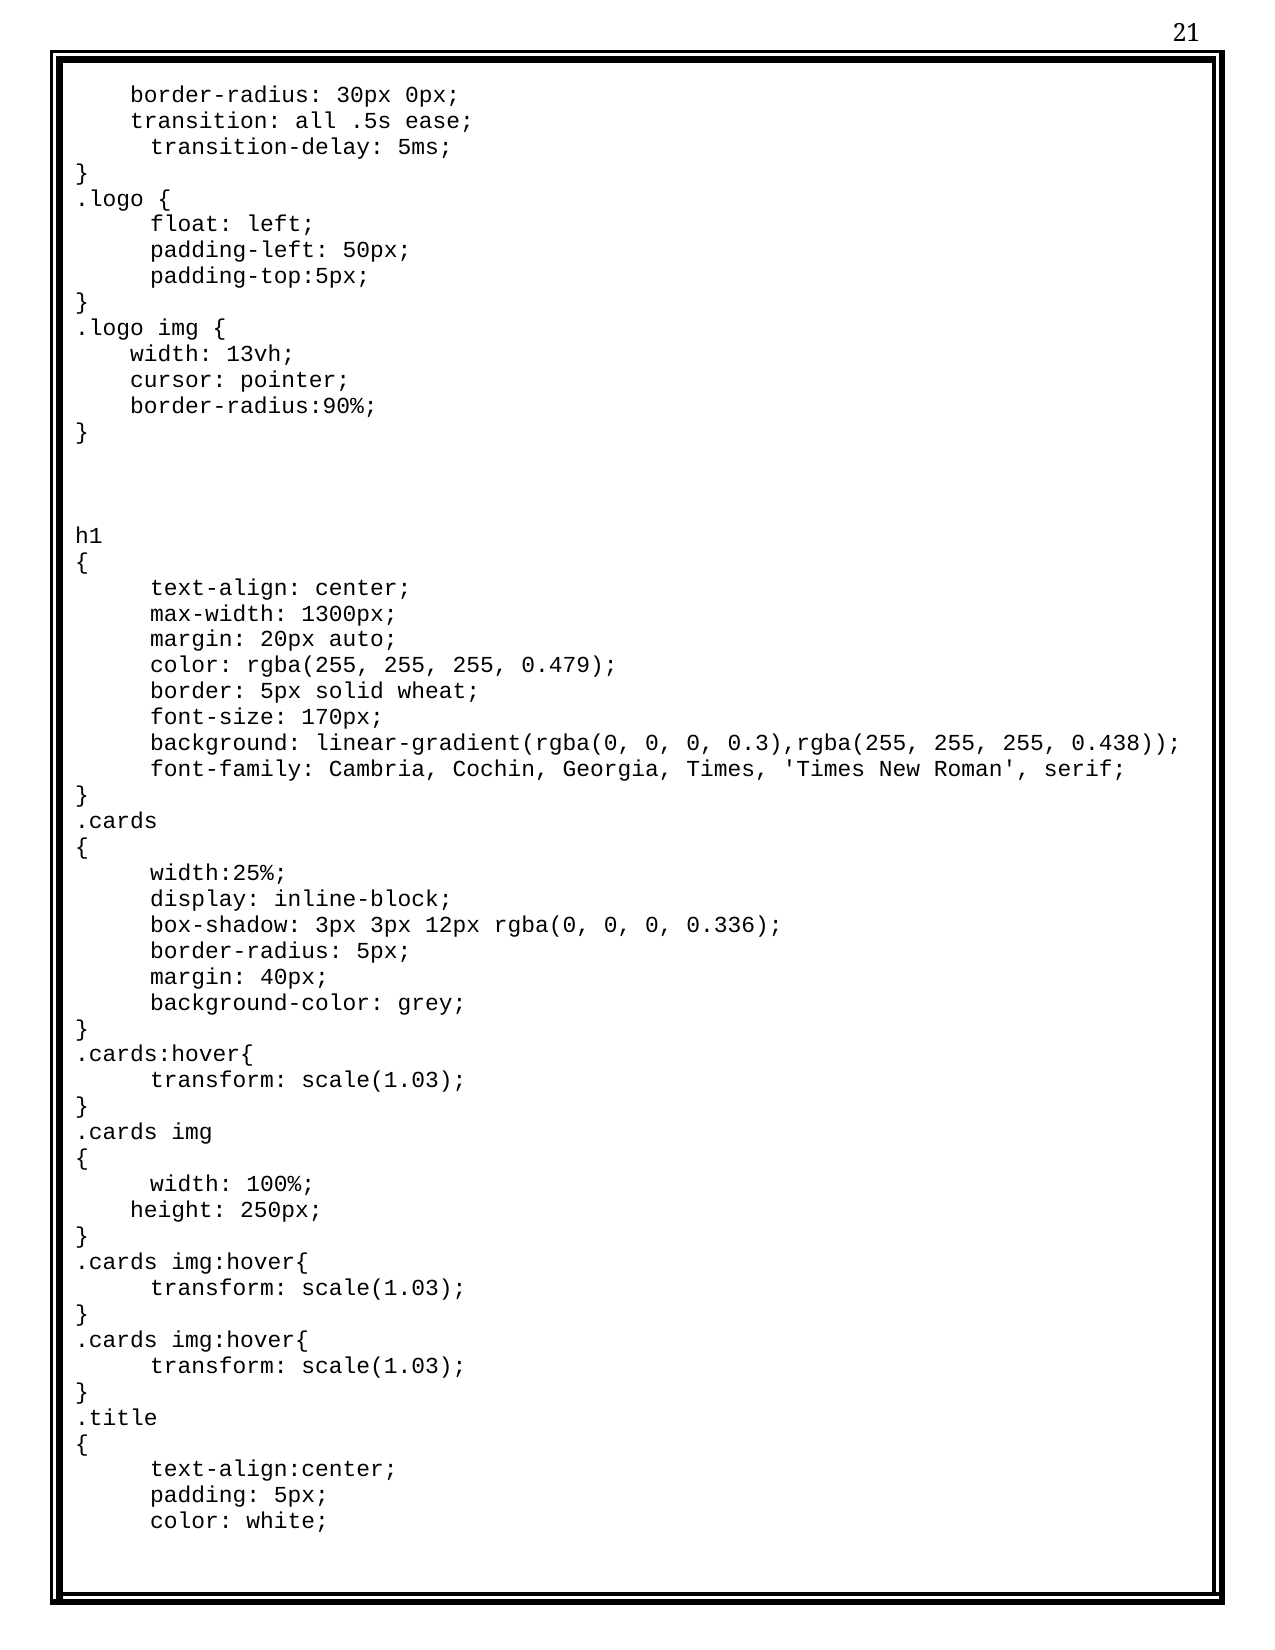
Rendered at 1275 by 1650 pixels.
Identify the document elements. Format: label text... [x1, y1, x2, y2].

text .logo img { [75, 317, 1200, 342]
text { [75, 550, 1200, 576]
text font-size: 170px; [75, 706, 1200, 732]
text width:25%; [75, 861, 1200, 887]
text h1 [75, 524, 1200, 550]
text transition-delay: 5ms; [75, 135, 1200, 161]
text height: 250px; [75, 1198, 1200, 1224]
text max-width: 1300px; [75, 602, 1200, 628]
text color: white; [75, 1510, 1200, 1536]
text } [75, 420, 1200, 446]
text transform: scale(1.03); [75, 1069, 1200, 1095]
text } [75, 1302, 1200, 1328]
text background-color: grey; [75, 991, 1200, 1017]
text background: linear-gradient(rgba(0, 0, 0, 0.3),rgba(255, 255, 255, 0.438)); [75, 732, 1200, 757]
text .cards img [75, 1121, 1200, 1147]
text font-family: Cambria, Cochin, Georgia, Times, 'Times New Roman', serif; [75, 757, 1200, 783]
text padding-top:5px; [75, 265, 1200, 291]
text border-radius:90%; [75, 394, 1200, 420]
text margin: 40px; [75, 965, 1200, 991]
text { [75, 835, 1200, 861]
text padding: 5px; [75, 1484, 1200, 1510]
text border: 5px solid wheat; [75, 680, 1200, 706]
text display: inline-block; [75, 887, 1200, 913]
text text-align: center; [75, 576, 1200, 602]
text } [75, 1380, 1200, 1406]
text border-radius: 30px 0px; [75, 83, 1200, 109]
text text-align:center; [75, 1458, 1200, 1484]
text } [75, 1095, 1200, 1121]
text transform: scale(1.03); [75, 1354, 1200, 1380]
text } [75, 291, 1200, 317]
text .cards img:hover{ [75, 1328, 1200, 1354]
text width: 13vh; [75, 342, 1200, 368]
text { [75, 1432, 1200, 1458]
text .cards:hover{ [75, 1043, 1200, 1069]
text padding-left: 50px; [75, 239, 1200, 265]
text width: 100%; [75, 1172, 1200, 1198]
text color: rgba(255, 255, 255, 0.479); [75, 654, 1200, 680]
text .cards img:hover{ [75, 1250, 1200, 1276]
text cursor: pointer; [75, 368, 1200, 394]
text } [75, 1017, 1200, 1043]
text .title [75, 1406, 1200, 1432]
text } [75, 783, 1200, 809]
text border-radius: 5px; [75, 939, 1200, 965]
text transition: all .5s ease; [75, 109, 1200, 135]
text box-shadow: 3px 3px 12px rgba(0, 0, 0, 0.336); [75, 913, 1200, 939]
text margin: 20px auto; [75, 628, 1200, 654]
text .cards [75, 809, 1200, 835]
text } [75, 161, 1200, 187]
text transform: scale(1.03); [75, 1276, 1200, 1302]
text .logo { [75, 187, 1200, 213]
text { [75, 1147, 1200, 1172]
text } [75, 1224, 1200, 1250]
text float: left; [75, 213, 1200, 239]
